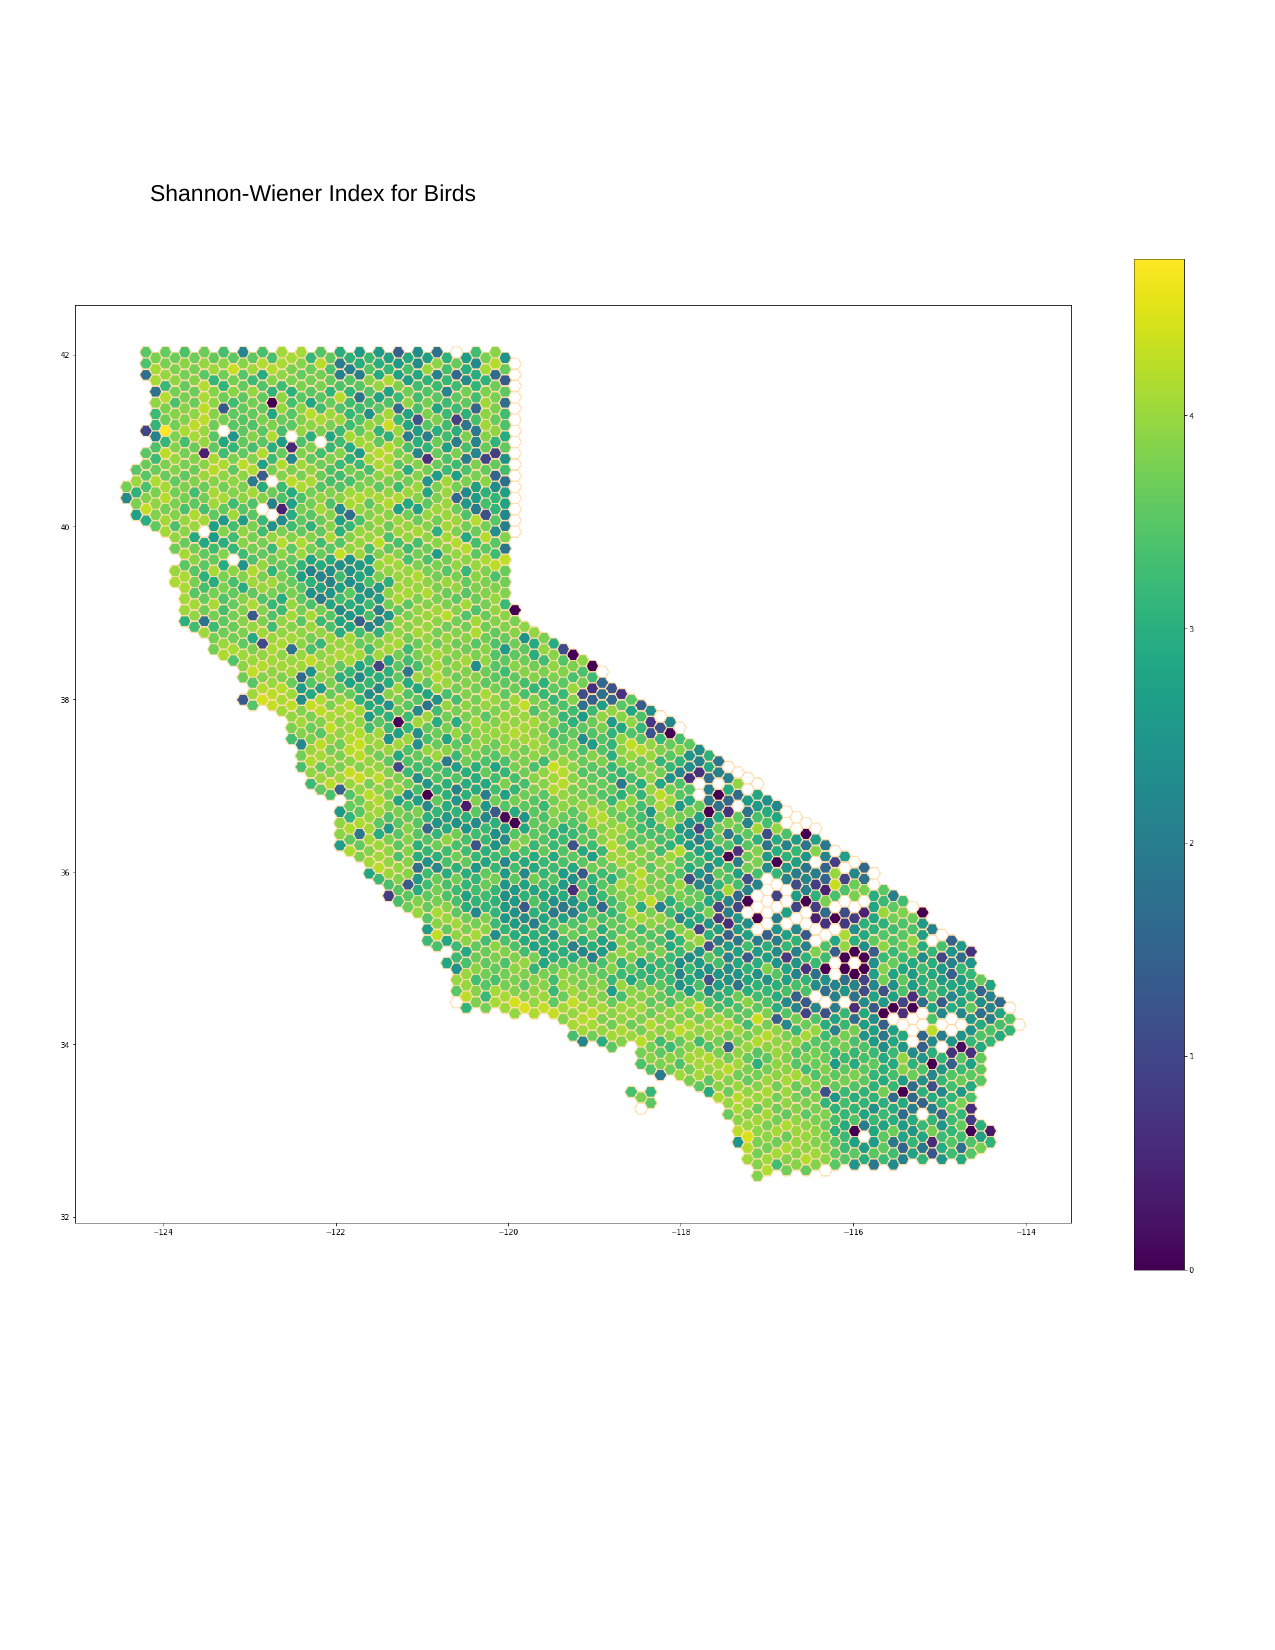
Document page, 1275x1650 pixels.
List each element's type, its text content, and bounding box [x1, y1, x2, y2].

text Shannon-Wiener Index for Birds [150, 180, 1125, 207]
picture [53, 254, 1210, 1279]
